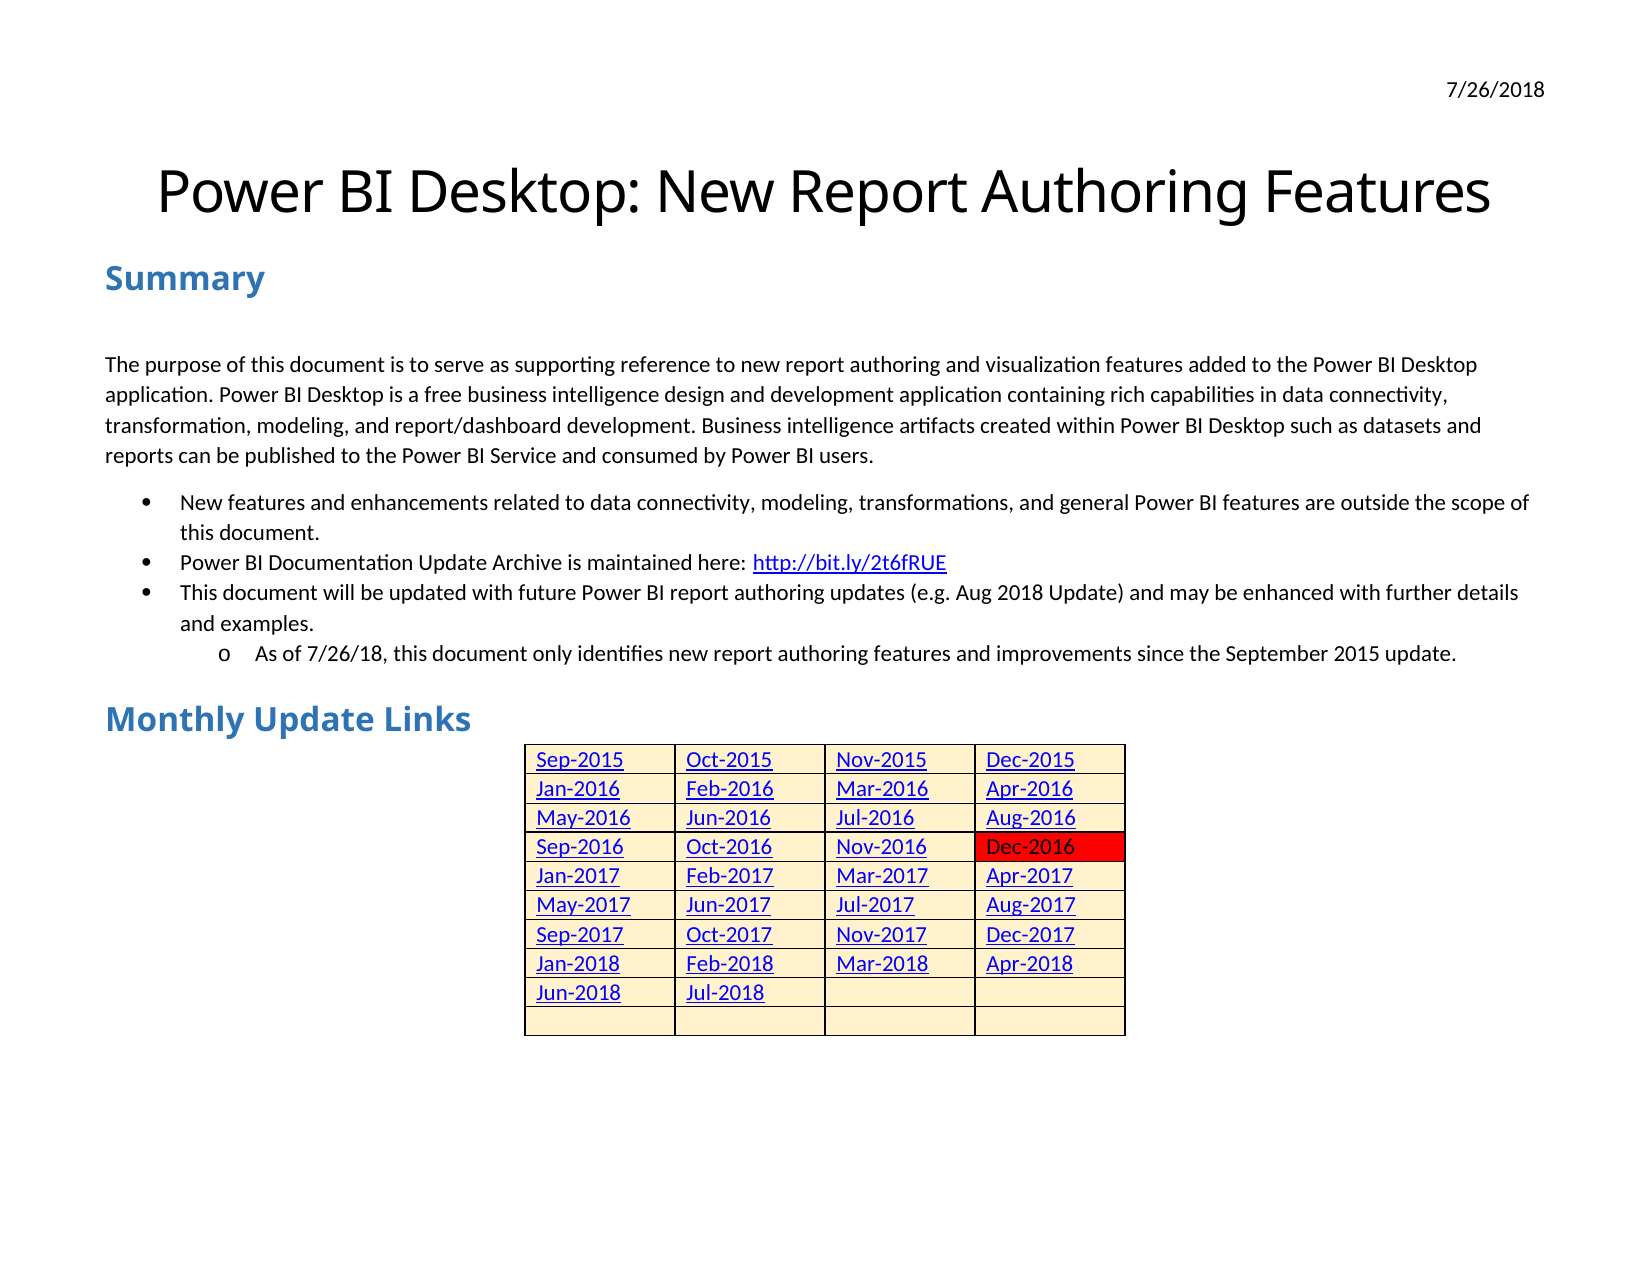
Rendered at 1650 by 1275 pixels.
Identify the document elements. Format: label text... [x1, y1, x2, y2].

table_cell Feb-2017 [676, 862, 824, 889]
text The purpose of this document is to serve as supporting reference to new report authoring and visualization features added to the Power BI Desktop application. Power BI Desktop is a free business intelligence design and development application containing rich capabilities in data connectivity, transformation, modeling, and report/dashboard development. Business intelligence artifacts created within Power BI Desktop such as datasets and reports can be published to the Power BI Service and consumed by Power BI users. [105, 350, 1545, 469]
table_cell Jul-2018 [676, 978, 824, 1006]
list New features and enhancements related to data connectivity, modeling, transformations, and general Power BI features are outside the scope of this document. [142, 488, 1545, 546]
subtitle Summary [105, 254, 1545, 300]
table_header Sep-2015 [526, 745, 674, 773]
table_cell Apr-2016 [976, 774, 1124, 802]
table_cell [976, 1007, 1124, 1035]
table_cell Dec-2017 [976, 920, 1124, 948]
table_cell Jun-2016 [676, 804, 824, 831]
table_cell Nov-2016 [826, 833, 974, 861]
table_cell Apr-2018 [976, 949, 1124, 977]
table_cell [676, 1007, 824, 1035]
table_cell Mar-2017 [826, 862, 974, 889]
table_cell Mar-2016 [826, 774, 974, 802]
title Power BI Desktop: New Report Authoring Features [105, 150, 1545, 229]
table_cell Sep-2017 [526, 920, 674, 948]
table_cell Apr-2017 [976, 862, 1124, 889]
table_cell Oct-2017 [676, 920, 824, 948]
table_cell [826, 978, 974, 1006]
table_cell Dec-2016 [976, 833, 1124, 861]
table_header Dec-2015 [976, 745, 1124, 773]
table_cell May-2016 [526, 804, 674, 831]
table_cell [826, 1007, 974, 1035]
table_cell Jan-2016 [526, 774, 674, 802]
table_cell May-2017 [526, 891, 674, 919]
table_cell Aug-2016 [976, 804, 1124, 831]
table_cell [976, 978, 1124, 1006]
table_cell Mar-2018 [826, 949, 974, 977]
table_cell Nov-2017 [826, 920, 974, 948]
list Power BI Documentation Update Archive is maintained here: http://bit.ly/2t6fRUE [142, 548, 1545, 576]
table_cell [526, 1007, 674, 1035]
table_cell Jun-2017 [676, 891, 824, 919]
list As of 7/26/18, this document only identifies new report authoring features and improvements since the September 2015 update. [217, 639, 1545, 668]
table_cell Jun-2018 [526, 978, 674, 1006]
table_cell Jul-2016 [826, 804, 974, 831]
table_cell Feb-2018 [676, 949, 824, 977]
list This document will be updated with future Power BI report authoring updates (e.g. Aug 2018 Update) and may be enhanced with further details and examples. [142, 578, 1545, 637]
table_header Oct-2015 [676, 745, 824, 773]
table_cell Sep-2016 [526, 833, 674, 861]
table_cell Jan-2017 [526, 862, 674, 889]
table_header Nov-2015 [826, 745, 974, 773]
table_cell Jul-2017 [826, 891, 974, 919]
table_cell Aug-2017 [976, 891, 1124, 919]
table_cell Feb-2016 [676, 774, 824, 802]
table_cell Jan-2018 [526, 949, 674, 977]
table_cell Oct-2016 [676, 833, 824, 861]
subtitle Monthly Update Links [105, 695, 1545, 741]
